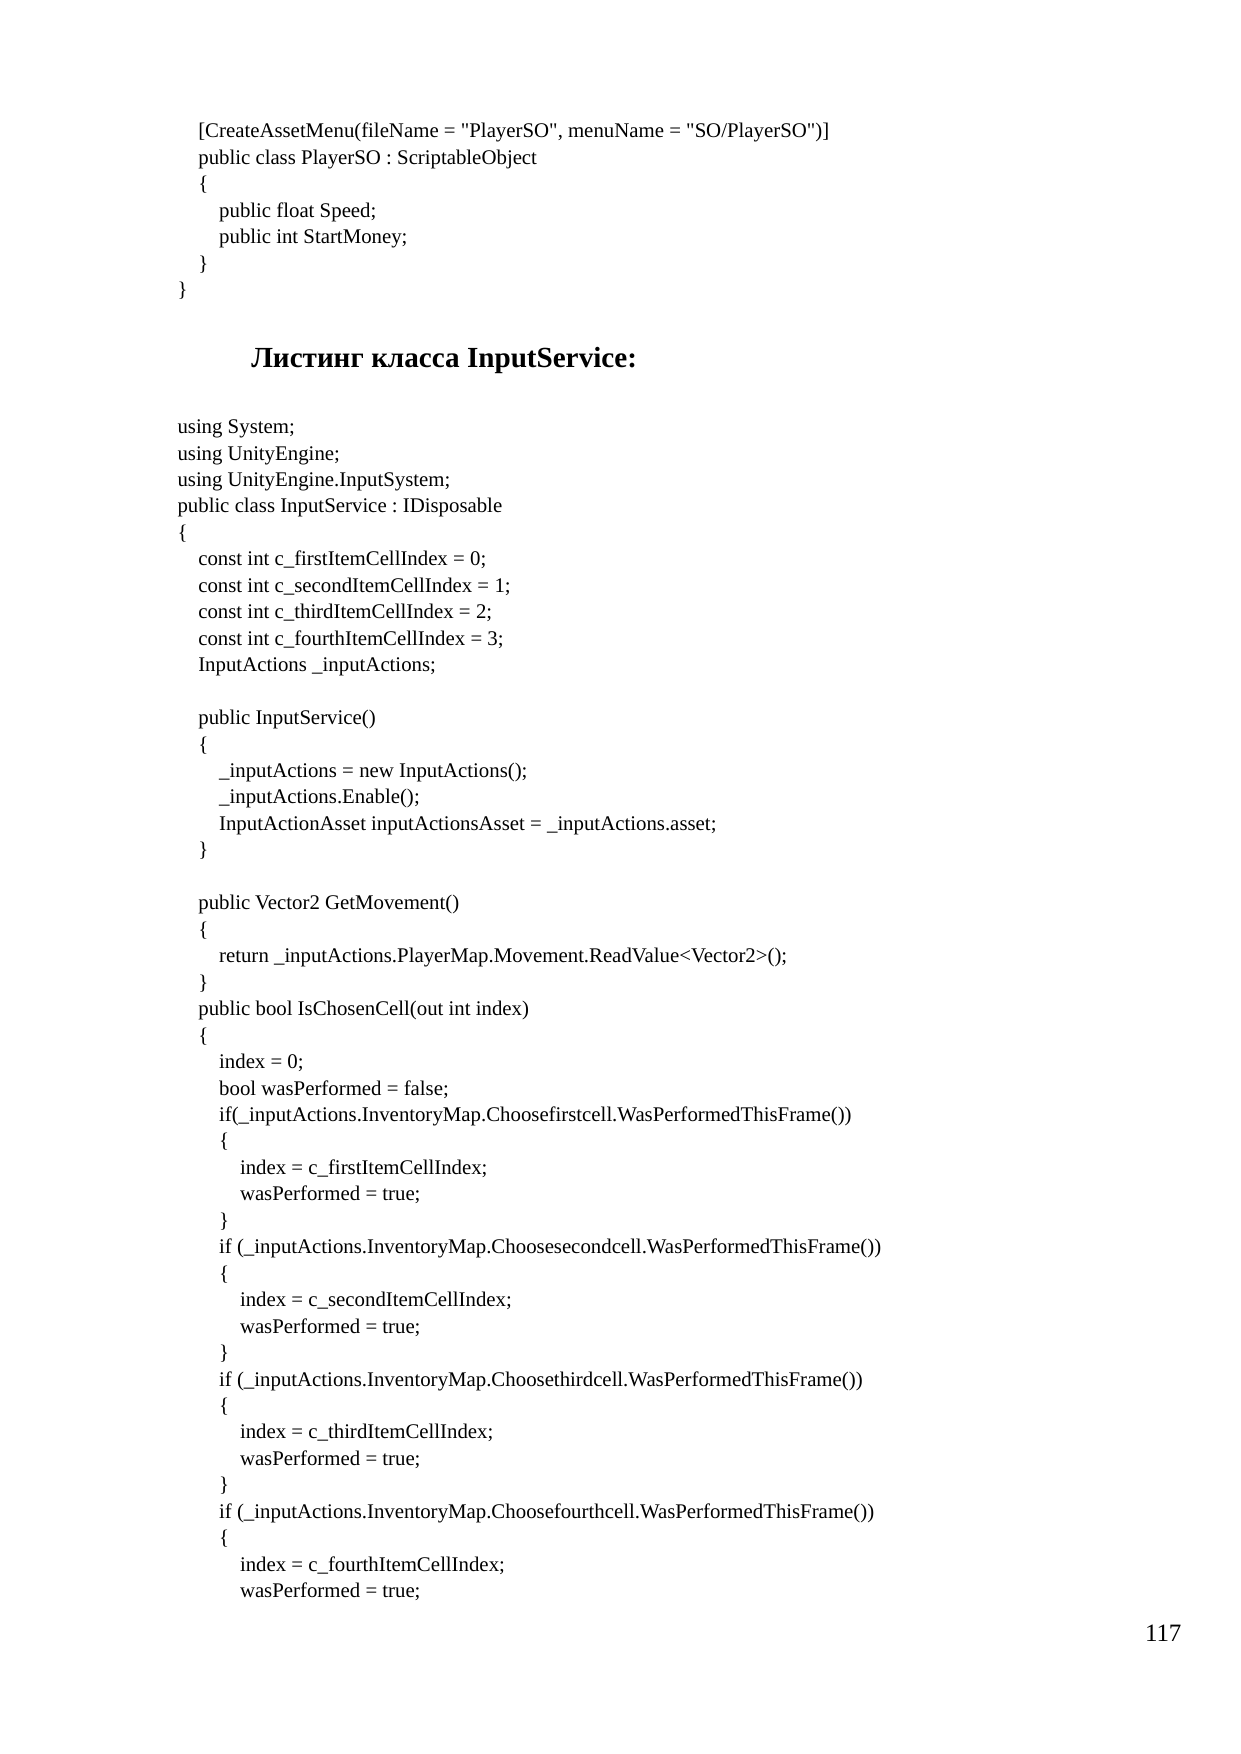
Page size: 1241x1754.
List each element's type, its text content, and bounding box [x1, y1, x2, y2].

text _inputActions.Enable(); [177, 784, 1181, 808]
text if(_inputActions.InventoryMap.Choosefirstcell.WasPerformedThisFrame()) [177, 1102, 1181, 1126]
text Листинг класса InputService: [177, 340, 1181, 374]
text wasPerformed = true; [177, 1181, 1181, 1205]
text wasPerformed = true; [177, 1578, 1181, 1602]
text { [177, 1525, 1181, 1549]
text if (_inputActions.InventoryMap.Choosethirdcell.WasPerformedThisFrame()) [177, 1366, 1181, 1391]
text InputActions _inputActions; [177, 652, 1181, 676]
text index = c_thirdItemCellIndex; [177, 1419, 1181, 1443]
text using UnityEngine; [177, 440, 1181, 464]
text { [177, 1393, 1181, 1417]
text public class PlayerSO : ScriptableObject [177, 144, 1181, 169]
text using UnityEngine.InputSystem; [177, 467, 1181, 491]
text } [177, 250, 1181, 274]
text const int c_fourthItemCellIndex = 3; [177, 626, 1181, 650]
text using System; [177, 414, 1181, 438]
text _inputActions = new InputActions(); [177, 758, 1181, 782]
text } [177, 1472, 1181, 1496]
text { [177, 1261, 1181, 1285]
text if (_inputActions.InventoryMap.Choosesecondcell.WasPerformedThisFrame()) [177, 1234, 1181, 1258]
text index = c_secondItemCellIndex; [177, 1287, 1181, 1311]
text public float Speed; [177, 197, 1181, 222]
text const int c_thirdItemCellIndex = 2; [177, 599, 1181, 623]
text public int StartMoney; [177, 224, 1181, 248]
text InputActionAsset inputActionsAsset = _inputActions.asset; [177, 811, 1181, 835]
text return _inputActions.PlayerMap.Movement.ReadValue<Vector2>(); [177, 943, 1181, 967]
text index = 0; [177, 1049, 1181, 1073]
text public InputService() [177, 705, 1181, 729]
text } [177, 1208, 1181, 1232]
text const int c_secondItemCellIndex = 1; [177, 573, 1181, 597]
text } [177, 837, 1181, 861]
text if (_inputActions.InventoryMap.Choosefourthcell.WasPerformedThisFrame()) [177, 1499, 1181, 1523]
text public bool IsChosenCell(out int index) [177, 996, 1181, 1020]
text } [177, 1340, 1181, 1364]
text index = c_firstItemCellIndex; [177, 1155, 1181, 1179]
text public class InputService : IDisposable [177, 493, 1181, 517]
text { [177, 1128, 1181, 1152]
text } [177, 969, 1181, 994]
text index = c_fourthItemCellIndex; [177, 1552, 1181, 1576]
text { [177, 917, 1181, 941]
text const int c_firstItemCellIndex = 0; [177, 546, 1181, 570]
text wasPerformed = true; [177, 1446, 1181, 1470]
text { [177, 520, 1181, 544]
text { [177, 1022, 1181, 1047]
text bool wasPerformed = false; [177, 1075, 1181, 1099]
text { [177, 731, 1181, 756]
text { [177, 171, 1181, 195]
text [CreateAssetMenu(fileName = "PlayerSO", menuName = "SO/PlayerSO")] [177, 118, 1181, 142]
text wasPerformed = true; [177, 1313, 1181, 1338]
text public Vector2 GetMovement() [177, 890, 1181, 914]
text } [177, 277, 1181, 301]
